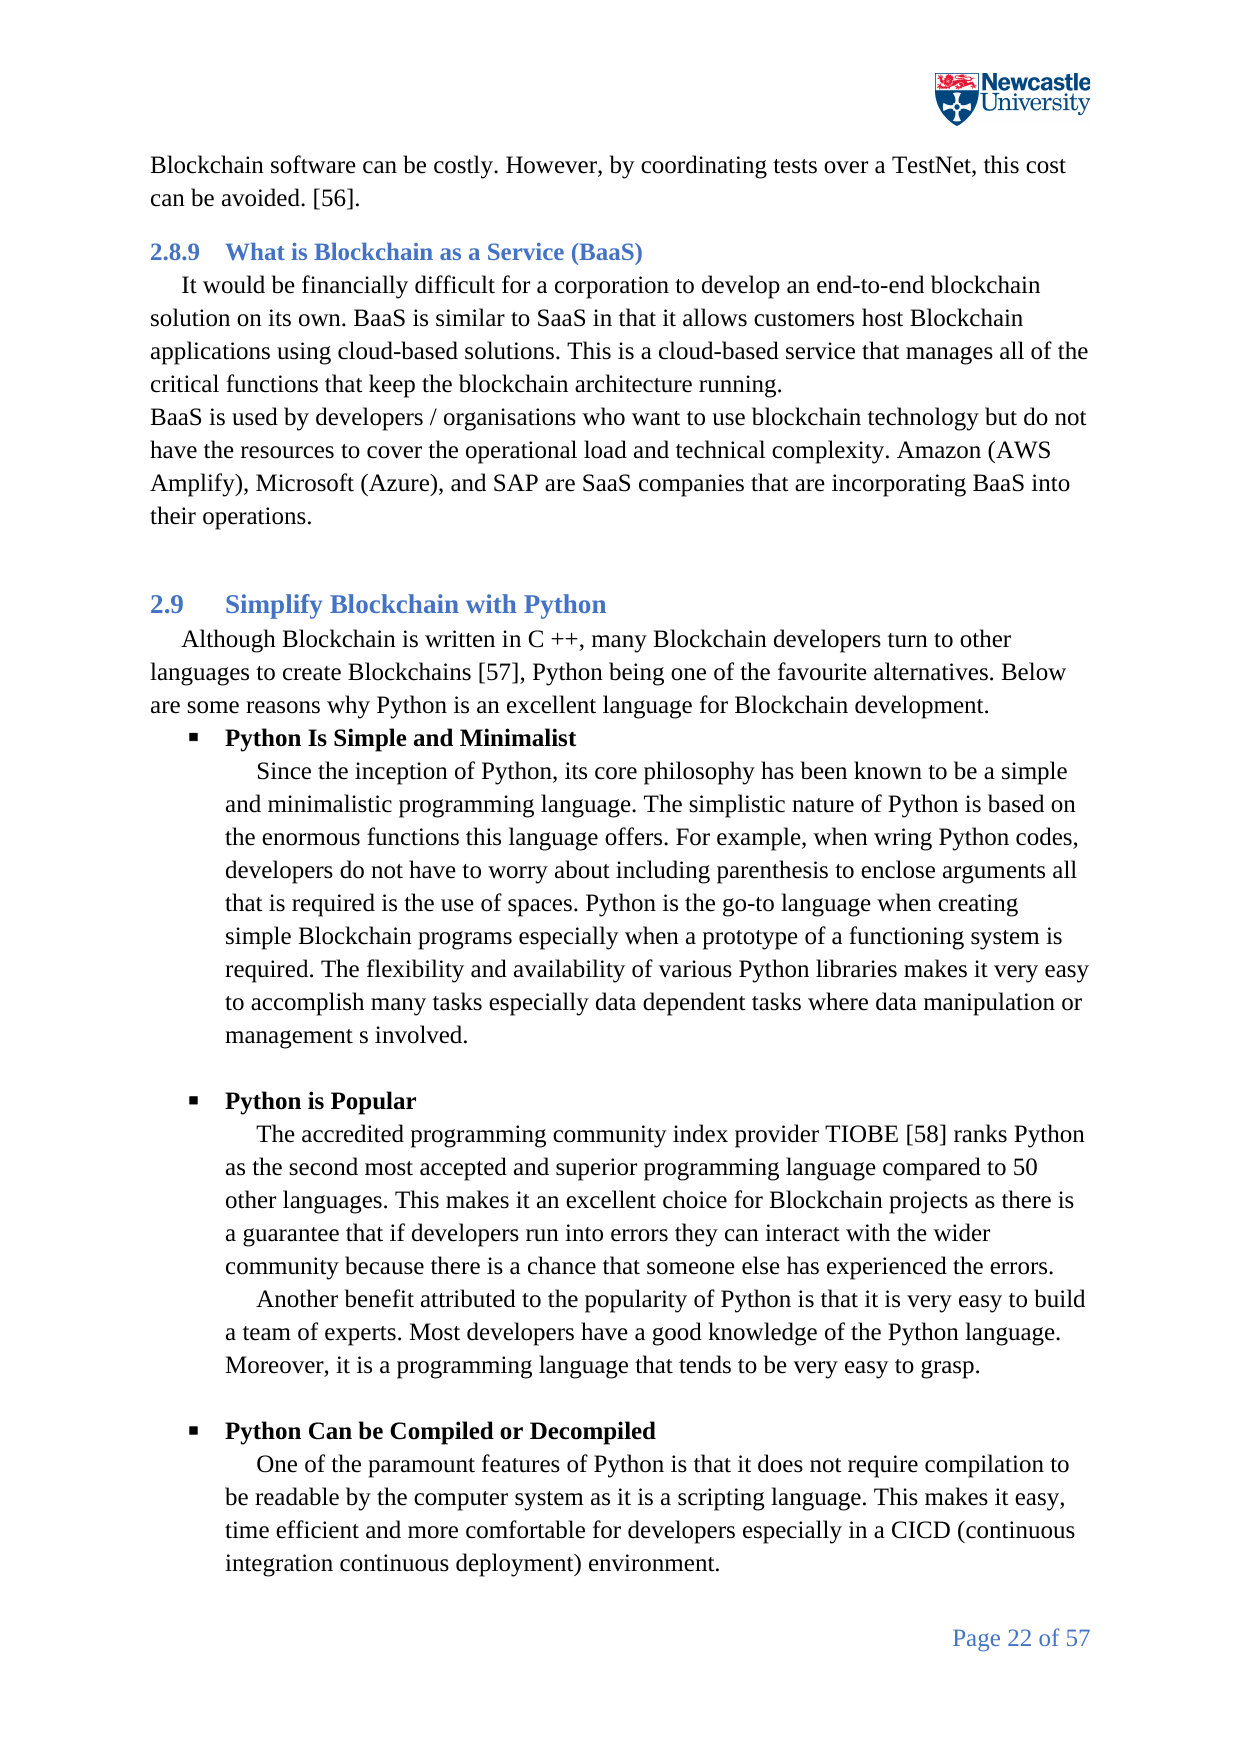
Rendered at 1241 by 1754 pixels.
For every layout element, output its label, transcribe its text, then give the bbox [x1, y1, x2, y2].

picture [935, 73, 1091, 126]
list Python is Popular [187, 1086, 1090, 1115]
list The accredited programming community index provider TIOBE ranks Python as the second most accepted and superior programming language compared to 50 other languages. This makes it an excellent choice for Blockchain projects as there is a guarantee that if developers run into errors they can interact with the wider community because there is a chance that someone else has experienced the errors. [225, 1119, 1090, 1280]
list Since the inception of Python, its core philosophy has been known to be a simple and minimalistic programming language. The simplistic nature of Python is based on the enormous functions this language offers. For example, when wring Python codes, developers do not have to worry about including parenthesis to enclose arguments all that is required is the use of spaces. Python is the go-to language when creating simple Blockchain programs especially when a prototype of a functioning system is required. The flexibility and availability of various Python libraries makes it very easy to accomplish many tasks especially data dependent tasks where data manipulation or management s involved. [225, 756, 1090, 1049]
list Another benefit attributed to the popularity of Python is that it is very easy to build a team of experts. Most developers have a good knowledge of the Python language. Moreover, it is a programming language that tends to be very easy to grasp. [225, 1284, 1090, 1379]
subtitle 2.9 Simplify Blockchain with Python [150, 588, 1090, 619]
text It would be financially difficult for a corporation to develop an end-to-end blockchain solution on its own. BaaS is similar to SaaS in that it allows customers host Blockchain applications using cloud-based solutions. This is a cloud-based service that manages all of the critical functions that keep the blockchain architecture running. [150, 270, 1090, 398]
text BaaS is used by developers / organisations who want to use blockchain technology but do not have the resources to cover the operational load and technical complexity. Amazon (AWS Amplify), Microsoft (Azure), and SAP are SaaS companies that are incorporating BaaS into their operations. [150, 402, 1090, 530]
text Although Blockchain is written in C ++, many Blockchain developers turn to other languages ​​to create Blockchains, Python being one of the favourite alternatives. Below are some reasons why Python is an excellent language for Blockchain development. [150, 624, 1090, 718]
list Python Is Simple and Minimalist [187, 723, 1090, 751]
subtitle 2.8.9 What is Blockchain as a Service (BaaS) [150, 237, 1090, 266]
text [150, 150, 1090, 212]
list Python Can be Compiled or Decompiled [187, 1416, 1090, 1445]
list One of the paramount features of Python is that it does not require compilation to be readable by the computer system as it is a scripting language. This makes it easy, time efficient and more comfortable for developers especially in a CICD (continuous integration continuous deployment) environment. [225, 1449, 1090, 1577]
